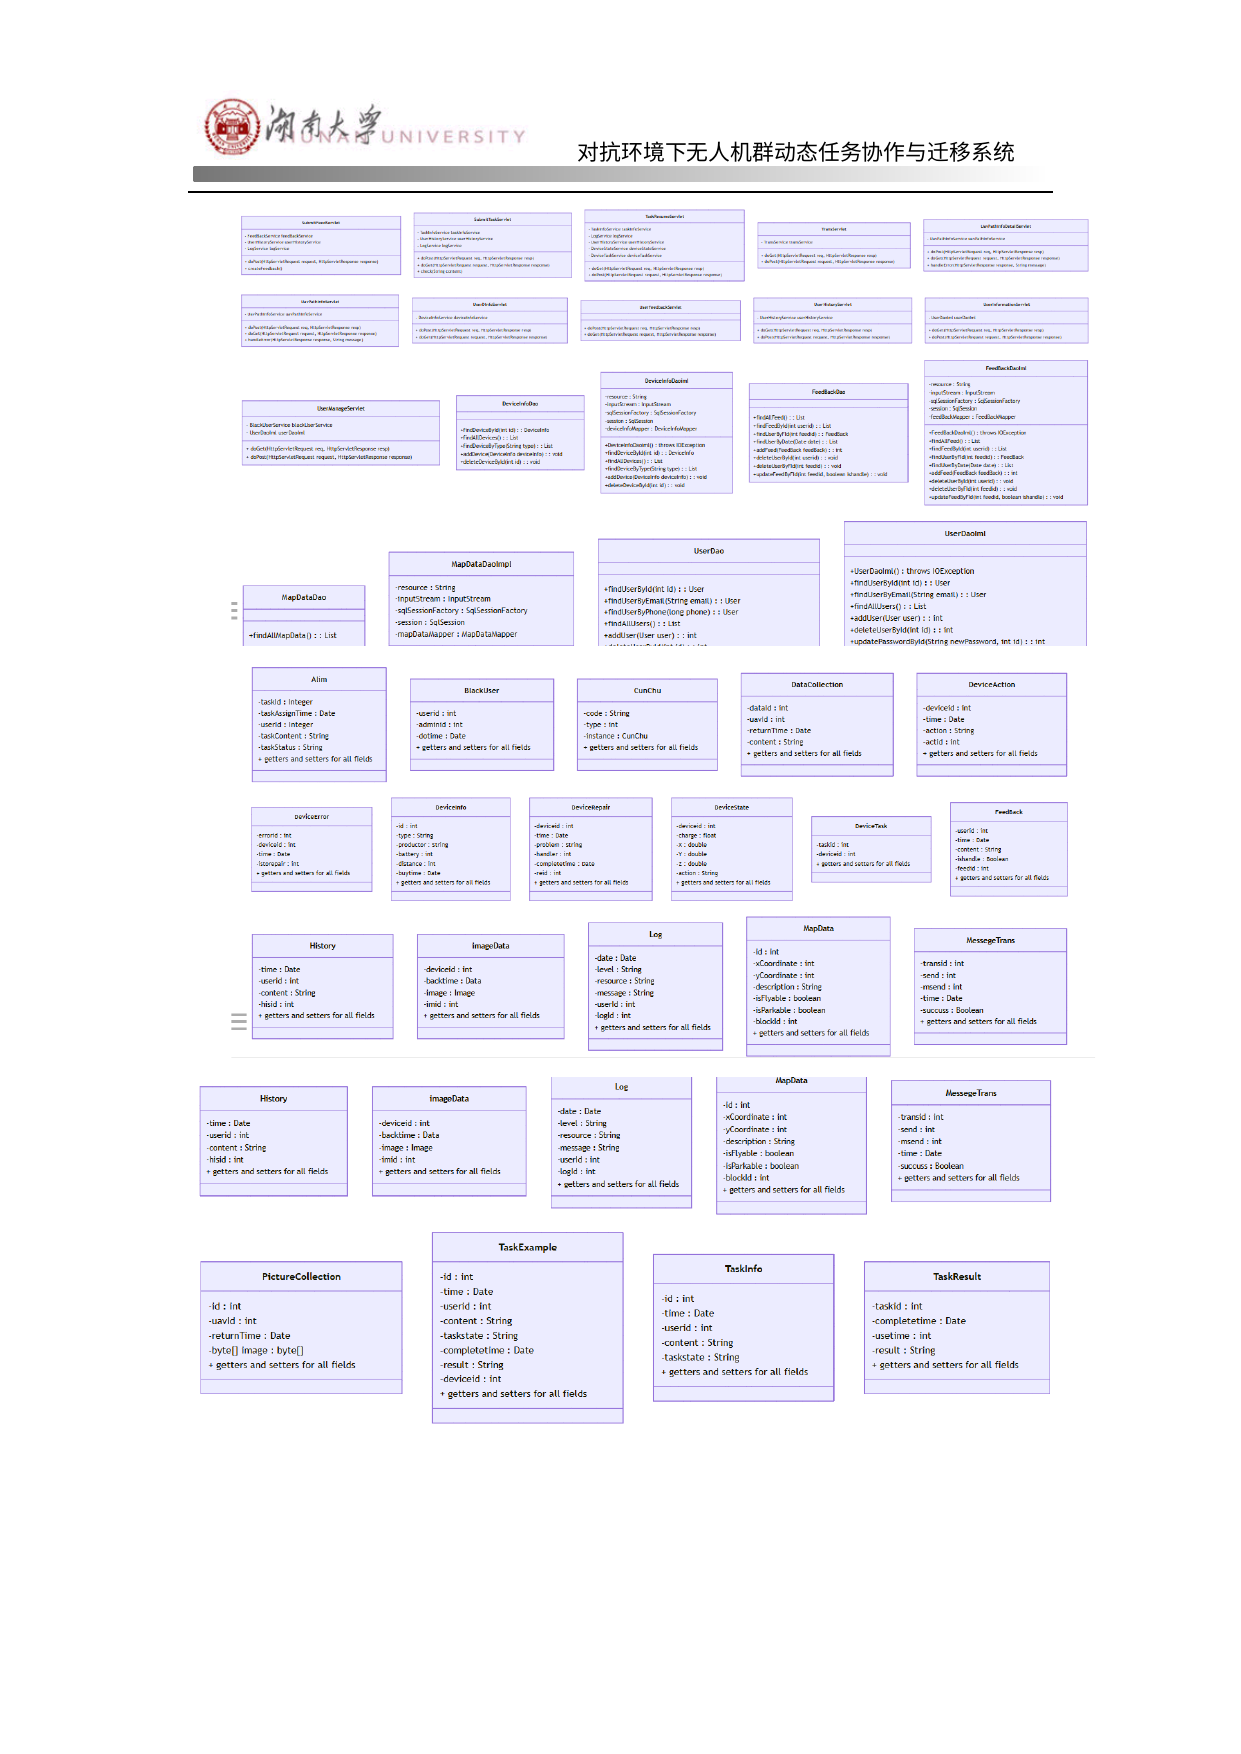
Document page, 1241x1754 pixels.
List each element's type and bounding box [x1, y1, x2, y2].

picture [187, 1077, 1052, 1433]
picture [231, 199, 1095, 646]
picture [231, 654, 1096, 1058]
picture [187, 88, 548, 160]
